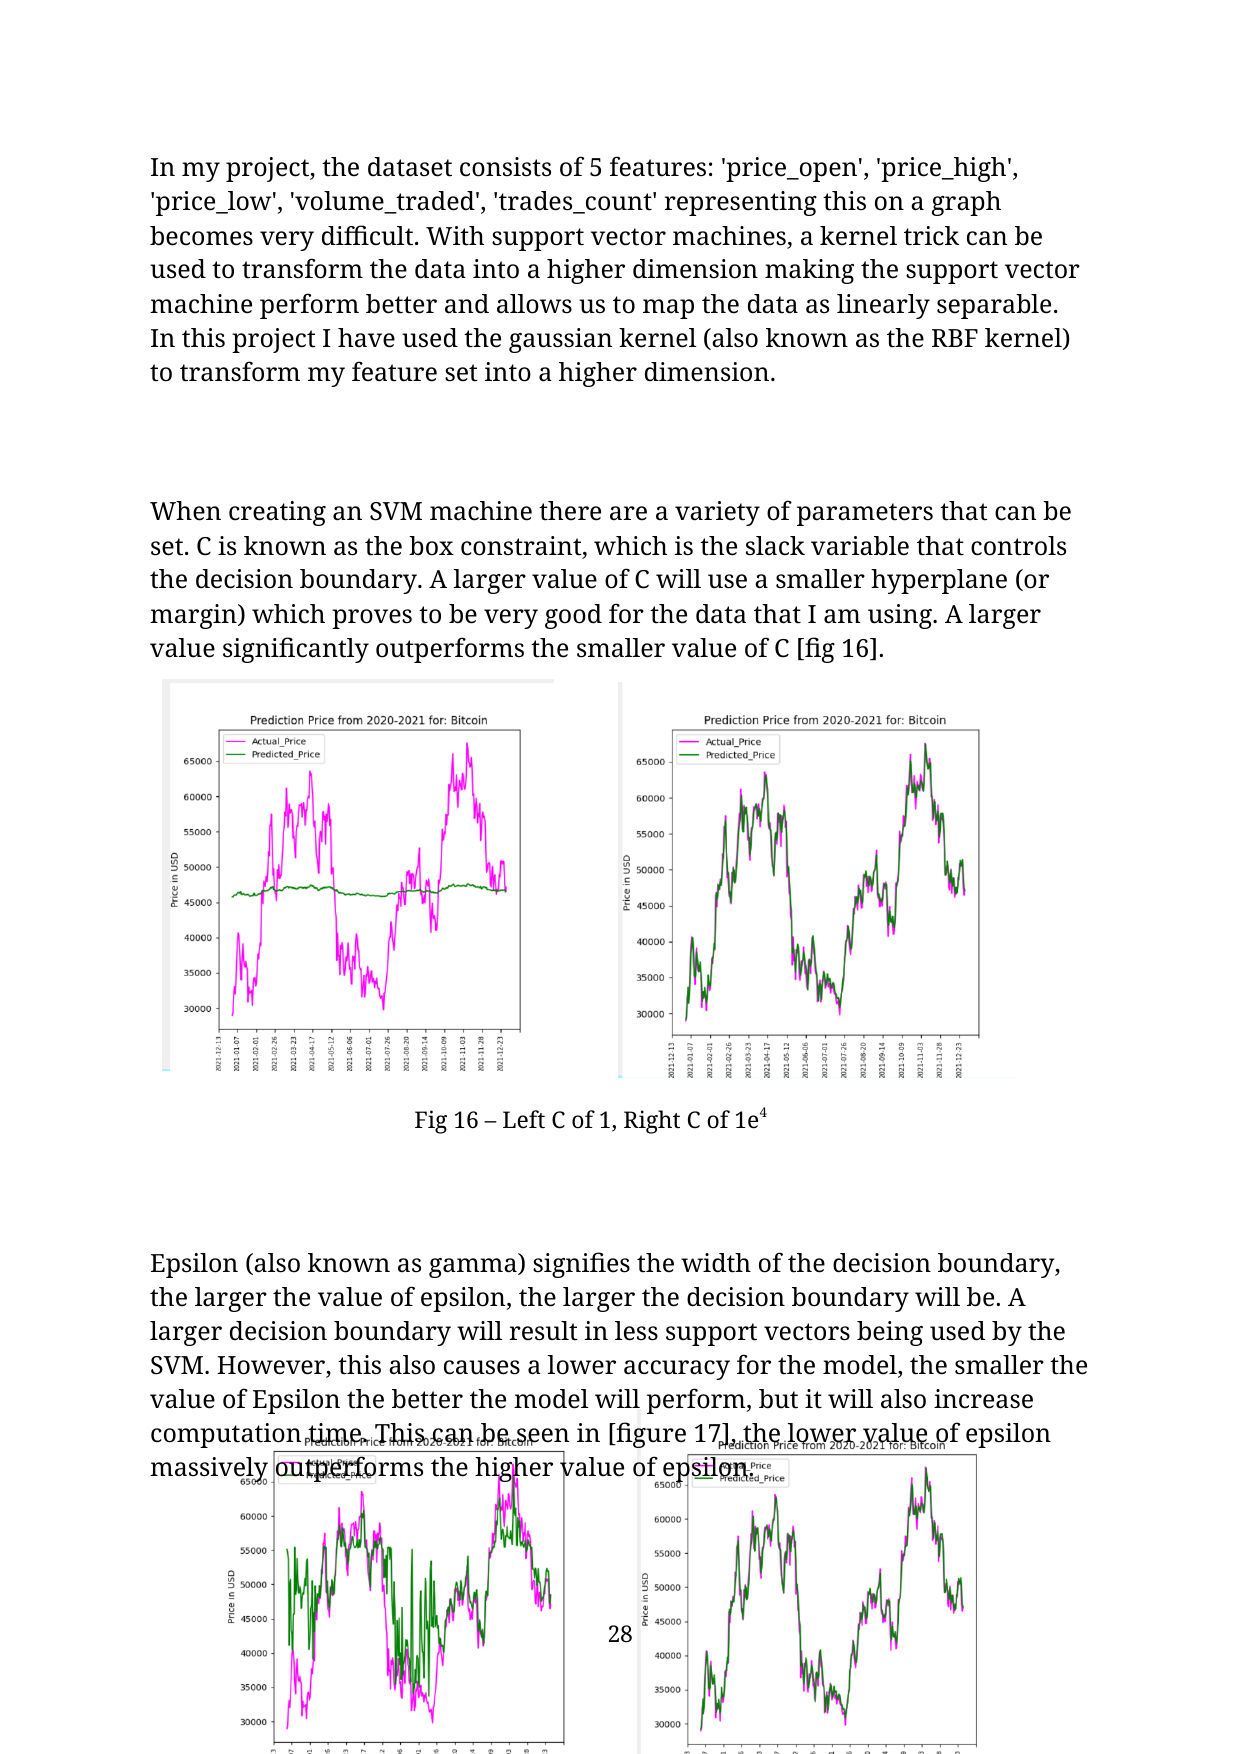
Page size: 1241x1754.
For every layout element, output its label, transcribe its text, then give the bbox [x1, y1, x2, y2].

text Epsilon (also known as gamma) signifies the width of the decision boundary, the larger the value of epsilon, the larger the decision boundary will be. A larger decision boundary will result in less support vectors being used by the SVM. However, this also causes a lower accuracy for the model, the smaller the value of Epsilon the better the model will perform, but it will also increase computation time. This can be seen in [figure 17], the lower value of epsilon massively outperforms the higher value of epsilon. [150, 1246, 1090, 1484]
picture [227, 1484, 596, 1754]
picture [162, 679, 554, 1071]
picture [637, 1484, 1013, 1754]
picture [618, 682, 1018, 1078]
text When creating an SVM machine there are a variety of parameters that can be set. C is known as the box constraint, which is the slack variable that controls the decision boundary. A larger value of C will use a smaller hyperplane (or margin) which proves to be very good for the data that I am using. A larger value significantly outperforms the smaller value of C [fig 16]. [150, 494, 1090, 664]
text In my project, the dataset consists of 5 features: 'price_open', 'price_high', 'price_low', 'volume_traded', 'trades_count' representing this on a graph becomes very difficult. With support vector machines, a kernel trick can be used to transform the data into a higher dimension making the support vector machine perform better and allows us to map the data as linearly separable. In this project I have used the gaussian kernel (also known as the RBF kernel) to transform my feature set into a higher dimension. [150, 150, 1090, 388]
